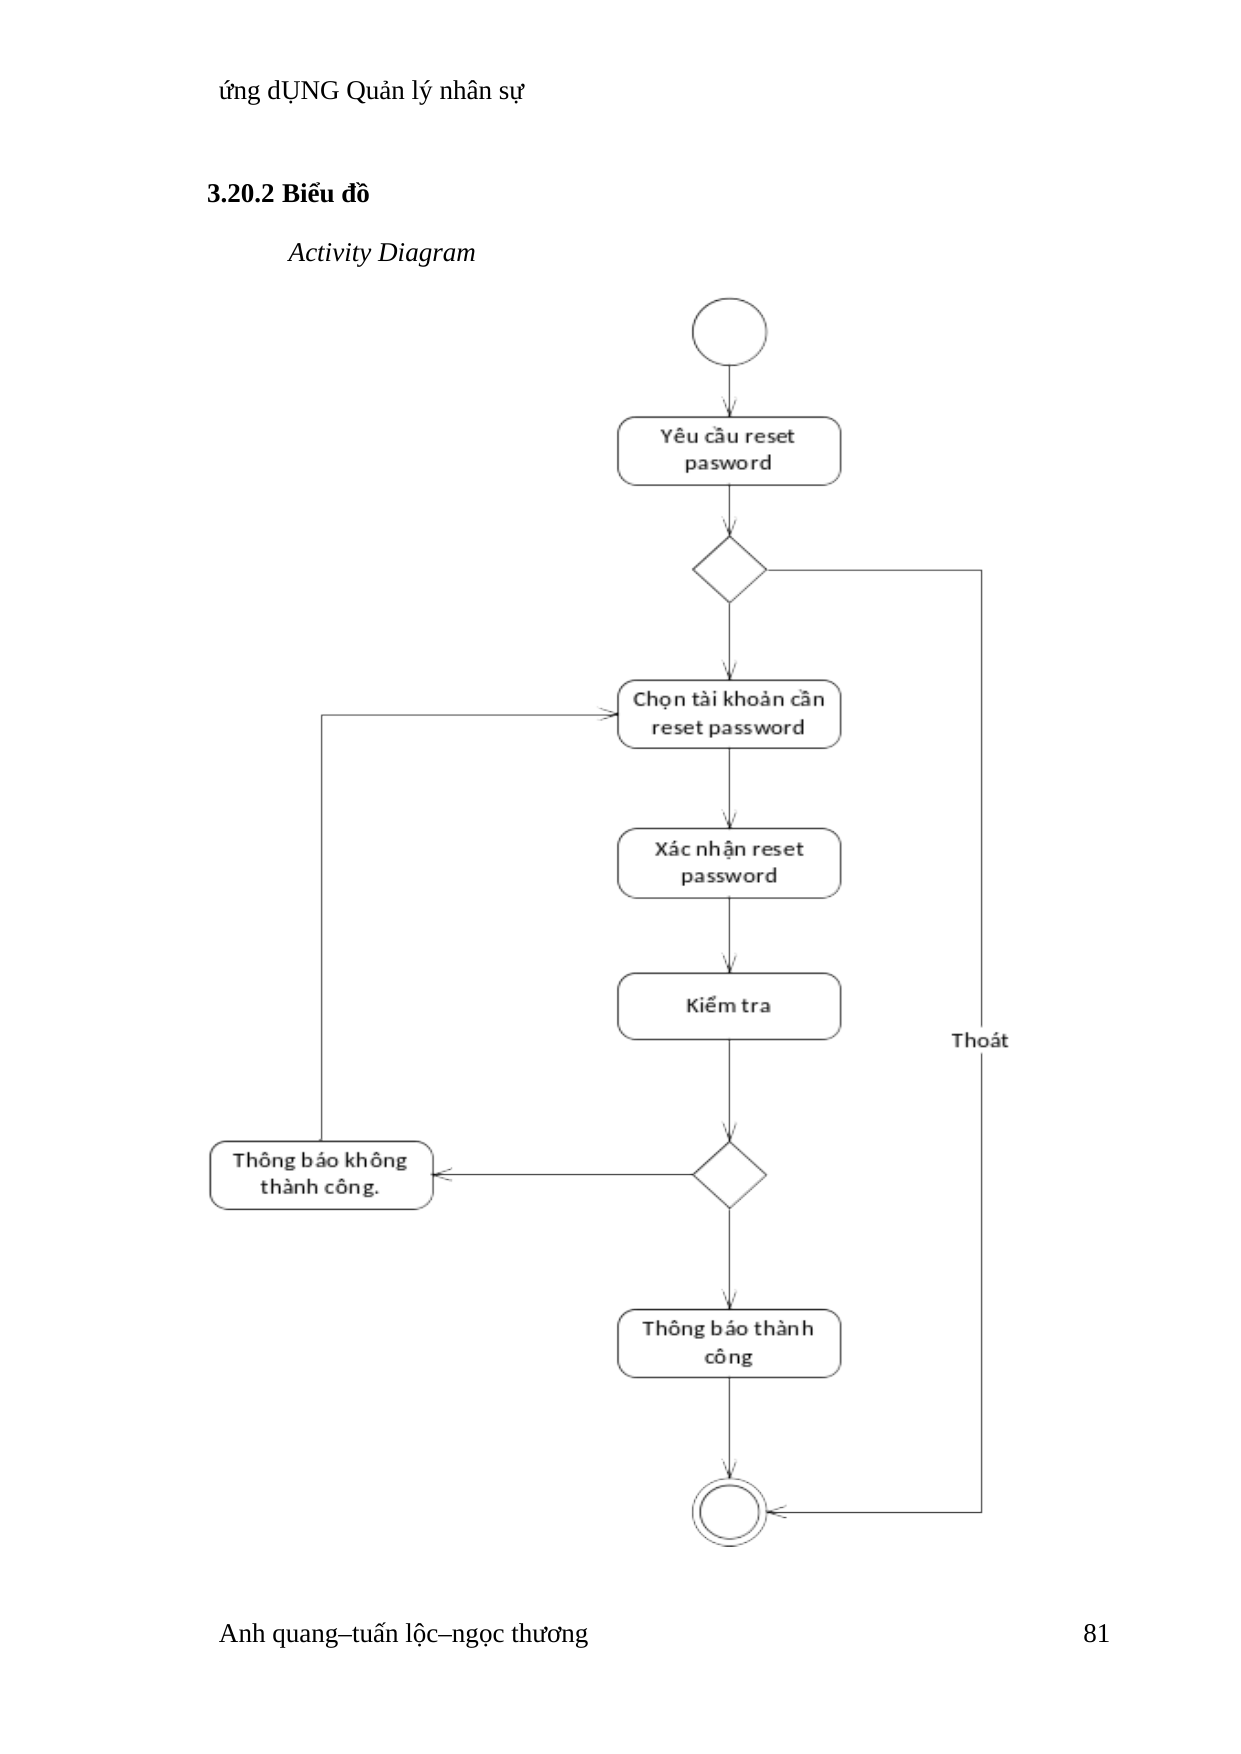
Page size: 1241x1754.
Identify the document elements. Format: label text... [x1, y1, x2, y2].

subtitle Biểu đồ [207, 177, 1122, 208]
text Activity Diagram [282, 236, 1122, 267]
